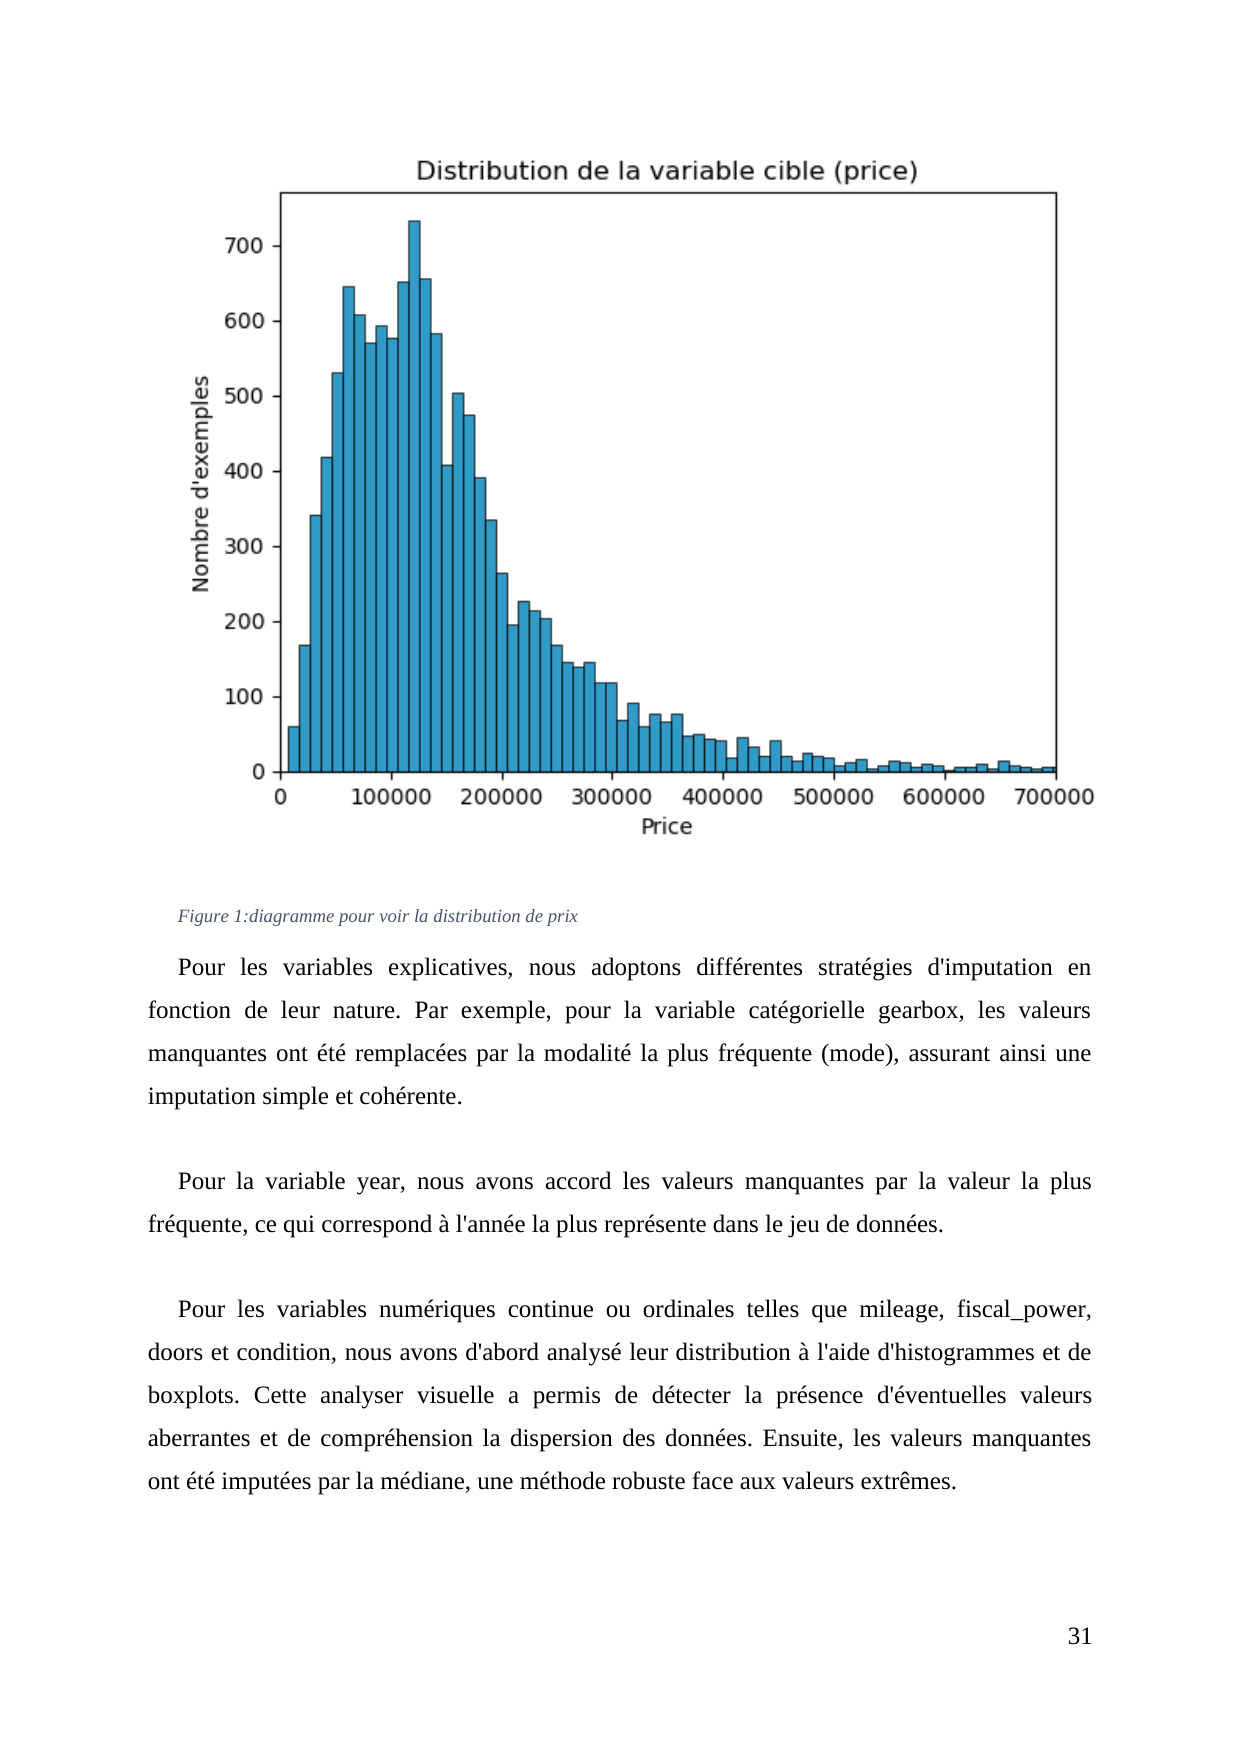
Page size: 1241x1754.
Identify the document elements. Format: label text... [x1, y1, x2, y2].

text Figure 1:diagramme pour voir la distribution de prix [148, 905, 1093, 927]
picture [177, 147, 1109, 850]
text Pour les variables explicatives, nous adoptons différentes stratégies d'imputation en fonction de leur nature. Par exemple, pour la variable catégorielle gearbox, les valeurs manquantes ont été remplacées par la modalité la plus fréquente (mode), assurant ainsi une imputation simple et cohérente. [148, 952, 1093, 1110]
text Pour les variables numériques continue ou ordinales telles que mileage, fiscal_power, doors et condition, nous avons d'abord analysé leur distribution à l'aide d'histogrammes et de boxplots. Cette analyser visuelle a permis de détecter la présence d'éventuelles valeurs aberrantes et de compréhension la dispersion des données. Ensuite, les valeurs manquantes ont été imputées par la médiane, une méthode robuste face aux valeurs extrêmes. [148, 1294, 1093, 1495]
text Pour la variable year, nous avons accord les valeurs manquantes par la valeur la plus fréquente, ce qui correspond à l'année la plus représente dans le jeu de données. [148, 1166, 1093, 1238]
